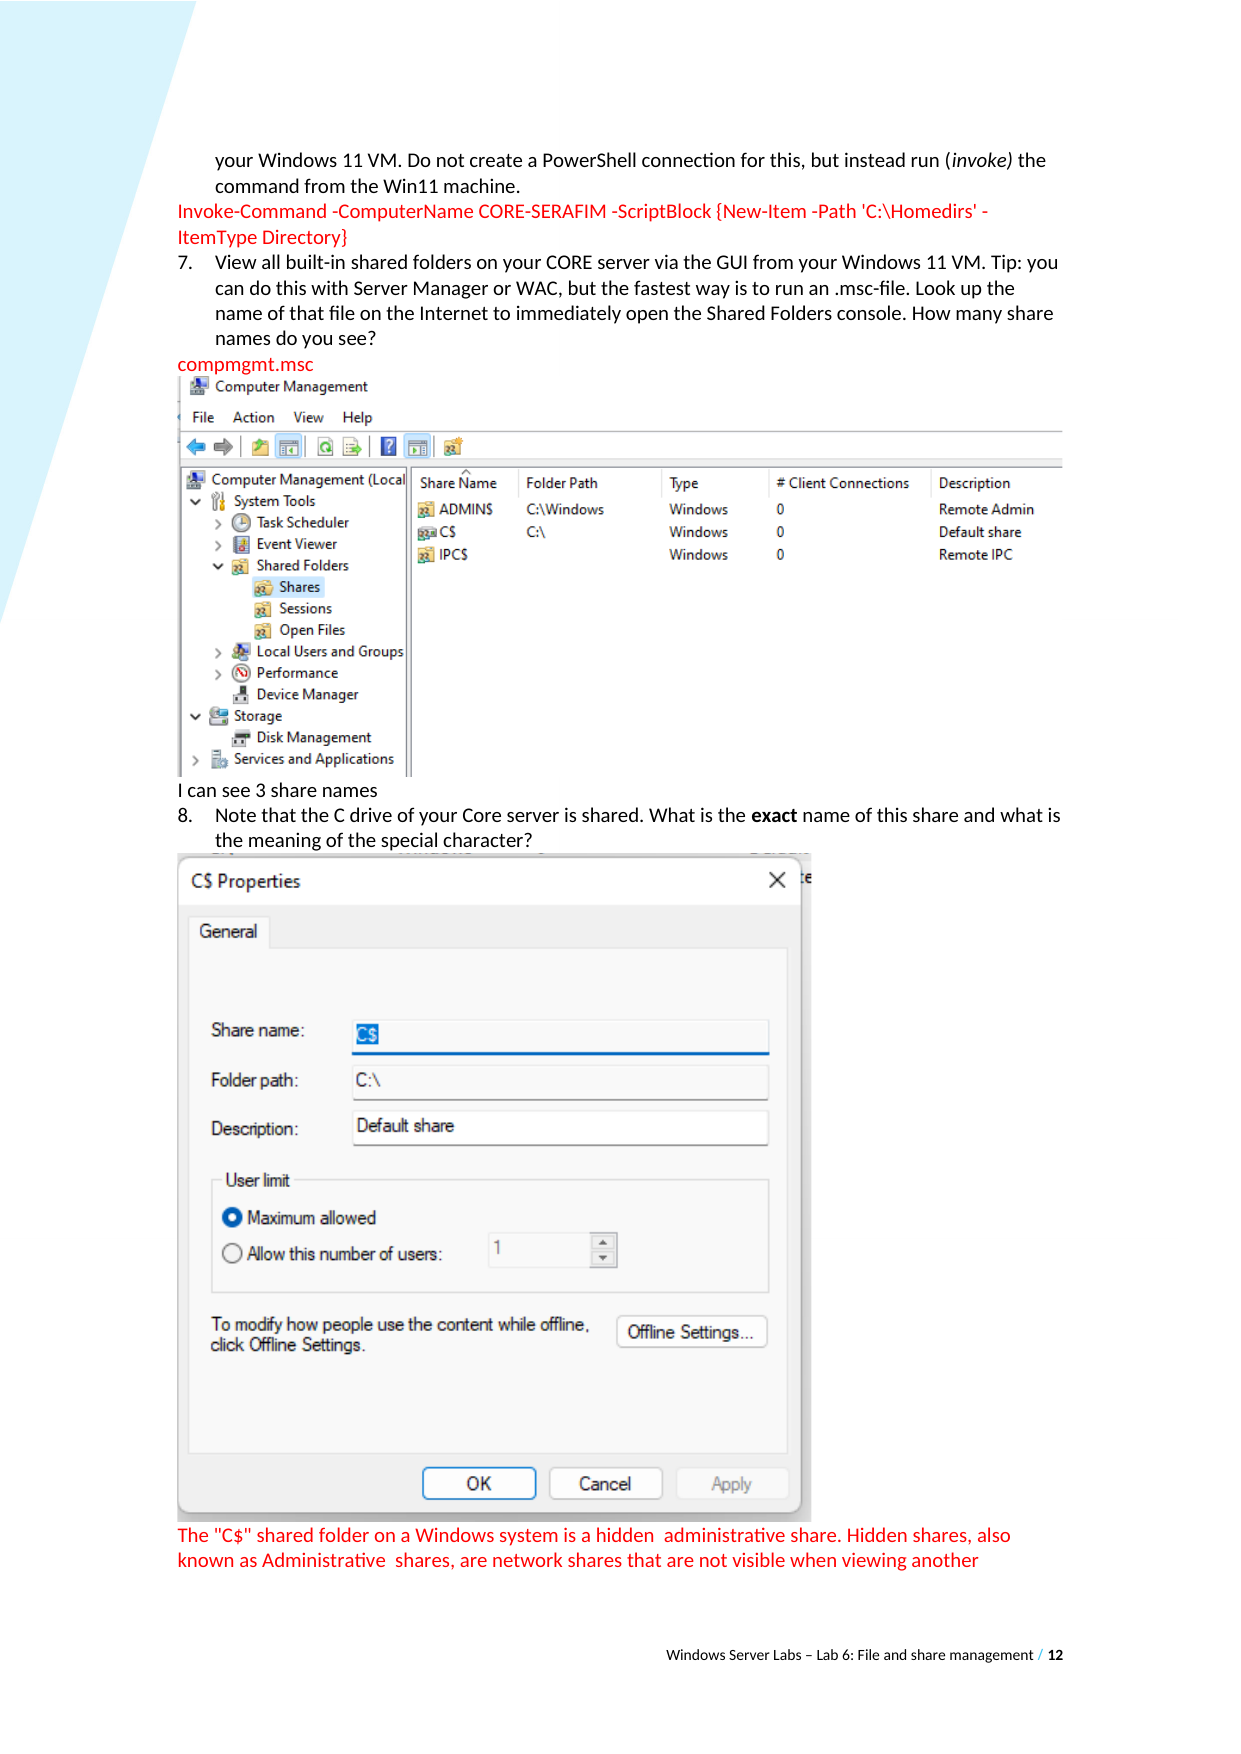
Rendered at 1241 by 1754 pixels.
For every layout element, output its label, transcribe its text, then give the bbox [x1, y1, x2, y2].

picture [0, 1, 1179, 1522]
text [177, 1522, 1063, 1573]
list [177, 148, 1063, 198]
list I can see 3 share names [177, 777, 1063, 802]
text compmgmt.msc [177, 351, 1063, 376]
list Note that the C drive of your Core server is shared. What is the exact name of this share and what is the meaning of the special character? [177, 802, 1063, 853]
text Invoke-Command -ComputerName CORE-SERAFIM -ScriptBlock {New-Item -Path 'C:\Homedirs' -ItemType Directory} [177, 198, 1063, 249]
list View all built-in shared folders on your CORE server via the GUI from your Windows 11 VM. Tip: you can do this with Server Manager or WAC, but the fastest way is to run an .msc-file. Look up the name of that file on the Internet to immediately open the Shared Folders console. How many share names do you see? [177, 249, 1063, 351]
